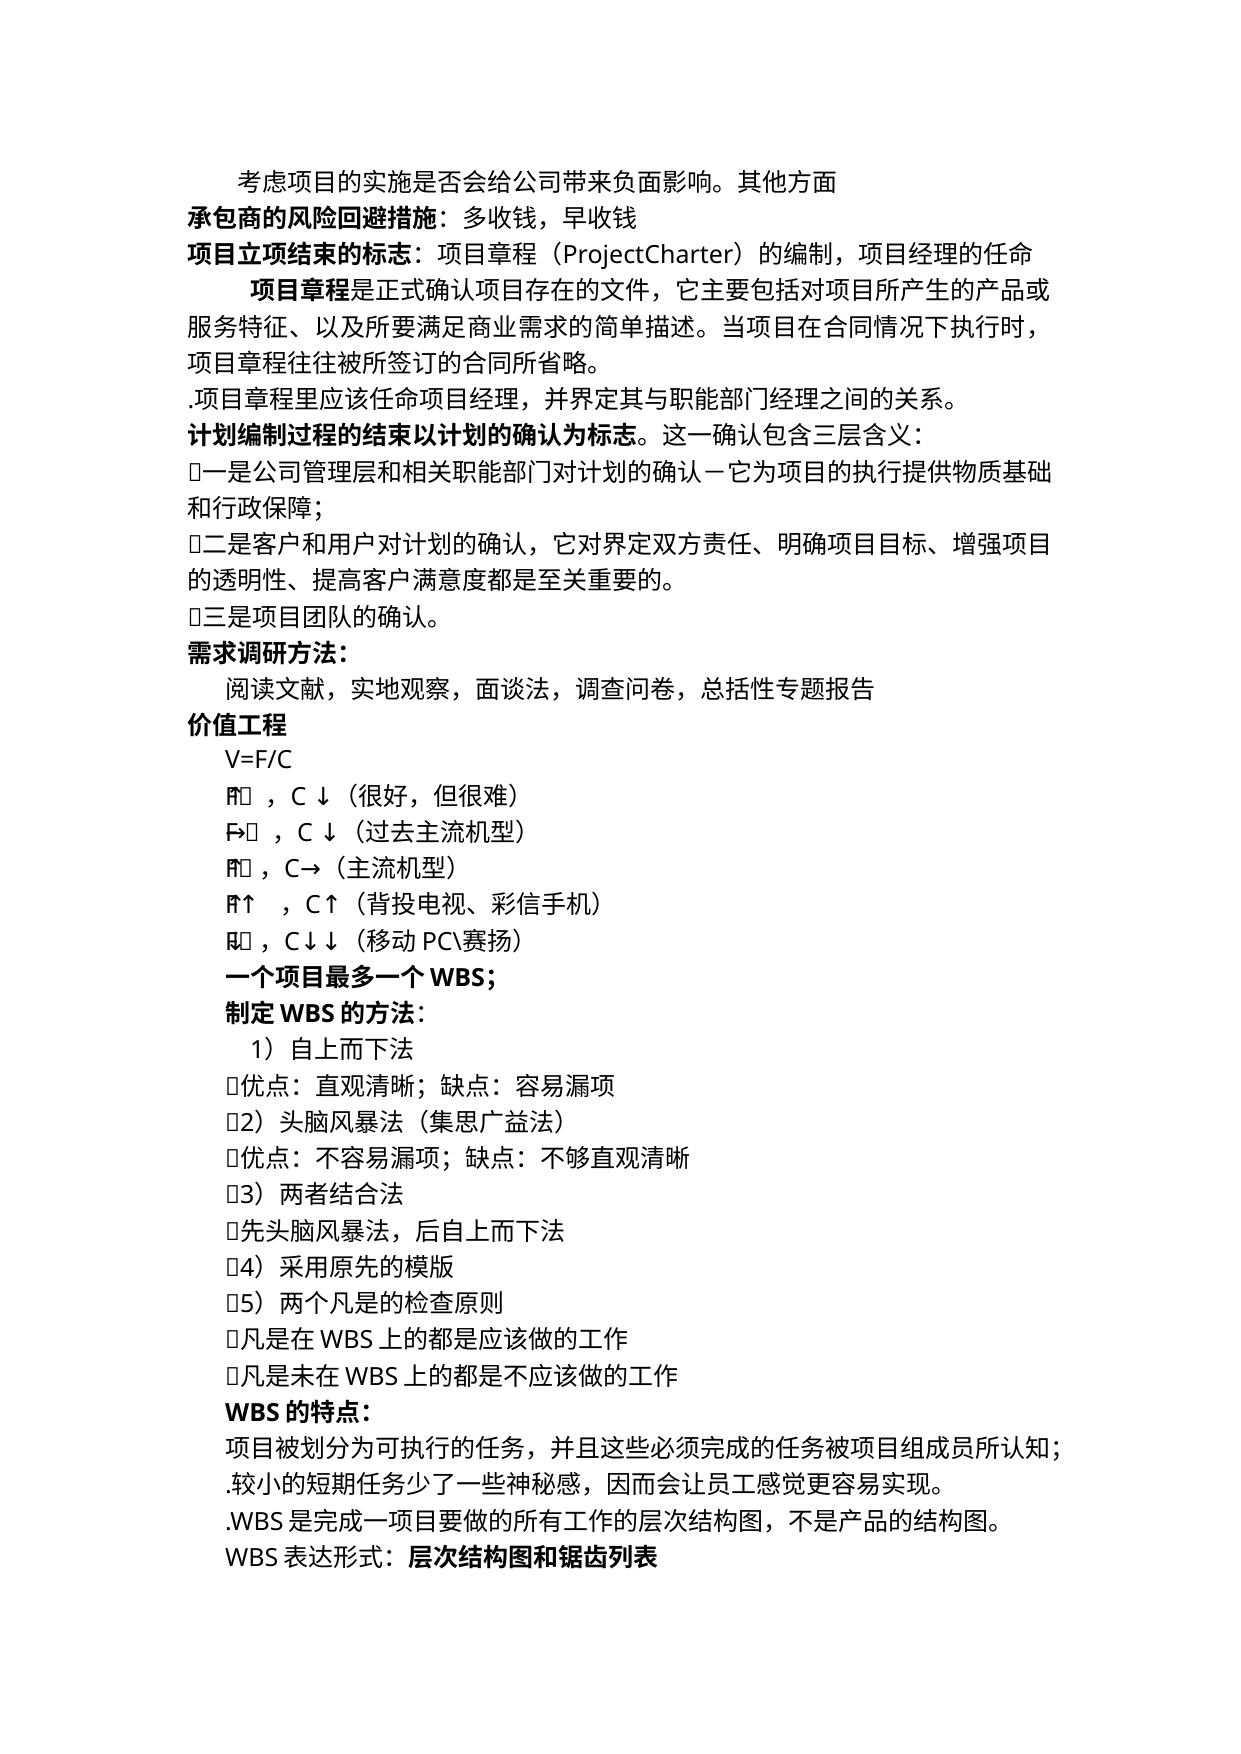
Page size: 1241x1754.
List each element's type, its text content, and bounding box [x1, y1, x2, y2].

text 5）两个凡是的检查原则 [187, 1283, 1053, 1320]
text 计划编制过程的结束以计划的确认为标志。这一确认包含三层含义： [187, 416, 1053, 452]
text F → ，C ↓（过去主流机型） [187, 812, 1053, 848]
text F↑，C→（主流机型） [187, 848, 1053, 885]
text 项目被划分为可执行的任务，并且这些必须完成的任务被项目组成员所认知； [187, 1428, 1053, 1465]
text 先头脑风暴法，后自上而下法 [187, 1211, 1053, 1247]
text F↓，C↓↓（移动PC\赛扬） [187, 921, 1053, 957]
text 价值工程 [187, 706, 1053, 742]
text 优点：直观清晰；缺点：容易漏项 [187, 1066, 1053, 1102]
text 凡是未在WBS上的都是不应该做的工作 [187, 1356, 1053, 1392]
text 项目章程是正式确认项目存在的文件，它主要包括对项目所产生的产品或服务特征、以及所要满足商业需求的简单描述。当项目在合同情况下执行时，项目章程往往被所签订的合同所省略。 [187, 271, 1053, 379]
text 凡是在WBS上的都是应该做的工作 [187, 1320, 1053, 1356]
text 1）自上而下法 [187, 1030, 1053, 1066]
text 制定WBS的方法： [187, 993, 1053, 1030]
text 2）头脑风暴法（集思广益法） [187, 1102, 1053, 1138]
text 三是项目团队的确认。 [187, 597, 1053, 633]
text 考虑项目的实施是否会给公司带来负面影响。其他方面 [187, 162, 1053, 198]
text 一是公司管理层和相关职能部门对计划的确认－它为项目的执行提供物质基础和行政保障； [187, 452, 1053, 524]
text 4）采用原先的模版 [187, 1247, 1053, 1283]
text WBS表达形式：层次结构图和锯齿列表 [187, 1537, 1053, 1573]
text V=F/C [187, 742, 1053, 776]
text 二是客户和用户对计划的确认，它对界定双方责任、明确项目目标、增强项目的透明性、提高客户满意度都是至关重要的。 [187, 524, 1053, 597]
text 承包商的风险回避措施：多收钱，早收钱 [187, 198, 1053, 234]
text 优点：不容易漏项；缺点：不够直观清晰 [187, 1138, 1053, 1175]
text F↑↑，C↑（背投电视、彩信手机） [187, 885, 1053, 921]
text .项目章程里应该任命项目经理，并界定其与职能部门经理之间的关系。 [187, 379, 1053, 416]
text 一个项目最多一个WBS； [187, 957, 1053, 993]
text 3）两者结合法 [187, 1175, 1053, 1211]
text 阅读文献，实地观察，面谈法，调查问卷，总括性专题报告 [187, 669, 1053, 706]
text WBS的特点： [187, 1392, 1053, 1428]
text .WBS是完成一项目要做的所有工作的层次结构图，不是产品的结构图。 [187, 1501, 1053, 1537]
text .较小的短期任务少了一些神秘感，因而会让员工感觉更容易实现。 [187, 1465, 1053, 1501]
text 项目立项结束的标志：项目章程（ProjectCharter）的编制，项目经理的任命 [187, 234, 1053, 271]
text 需求调研方法： [187, 633, 1053, 669]
text F↑ ，C ↓（很好，但很难） [187, 776, 1053, 812]
